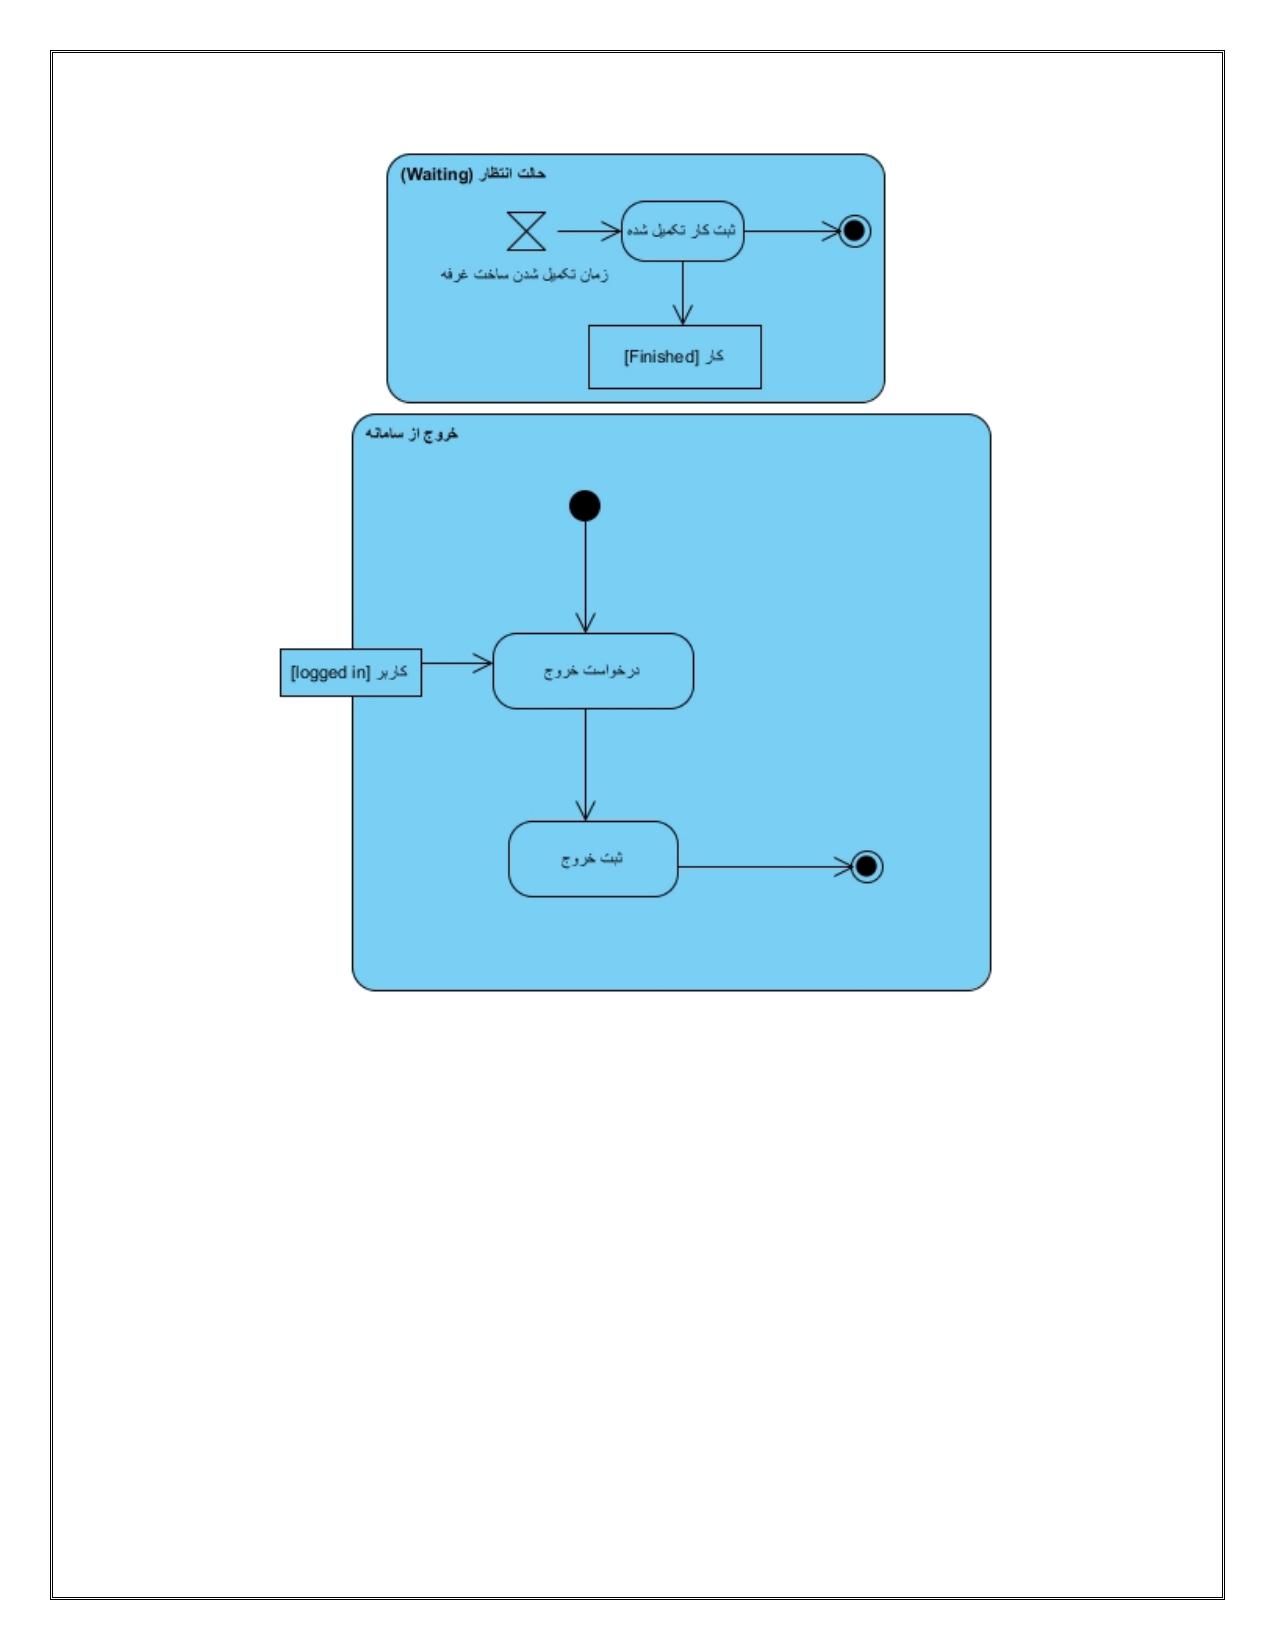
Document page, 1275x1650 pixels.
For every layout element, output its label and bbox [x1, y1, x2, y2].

picture [277, 150, 998, 998]
